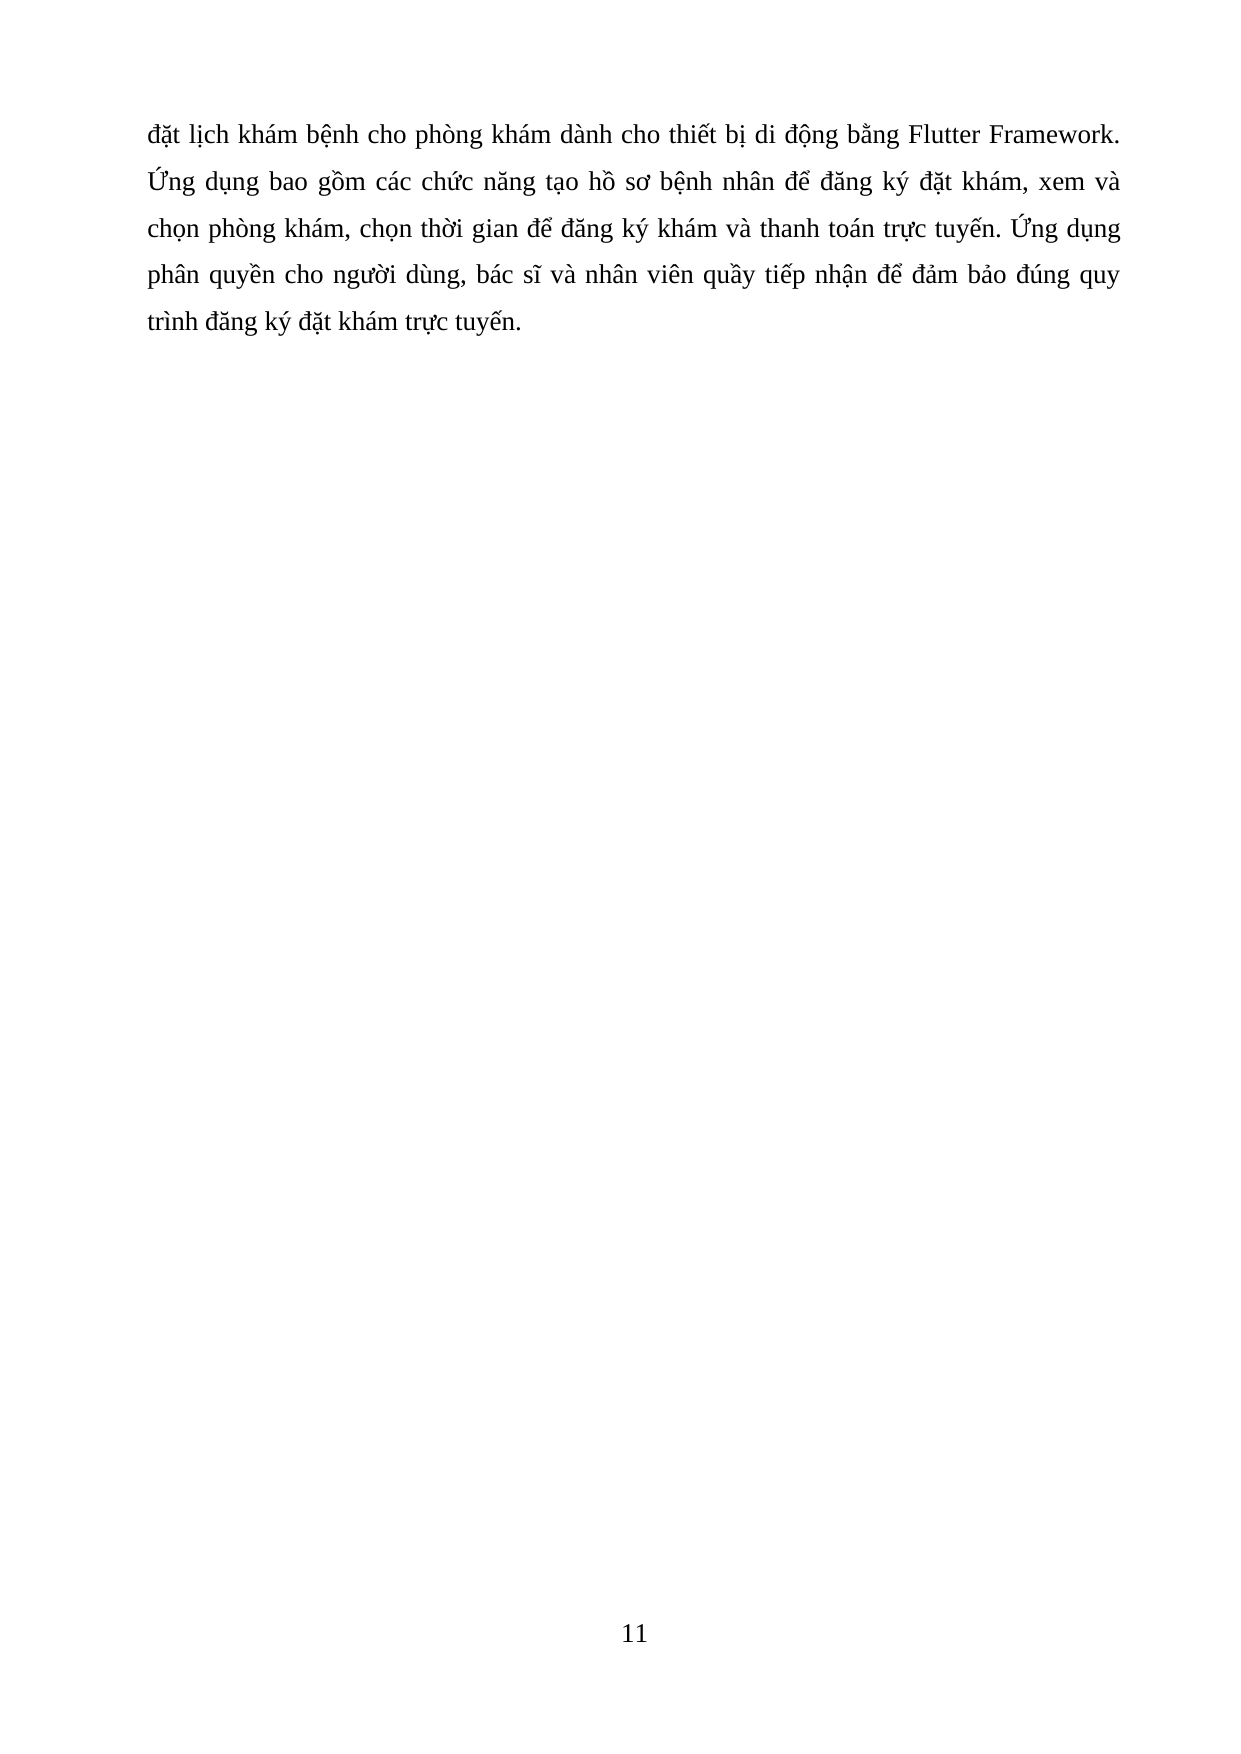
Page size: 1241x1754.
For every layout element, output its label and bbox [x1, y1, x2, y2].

text [147, 118, 1122, 336]
